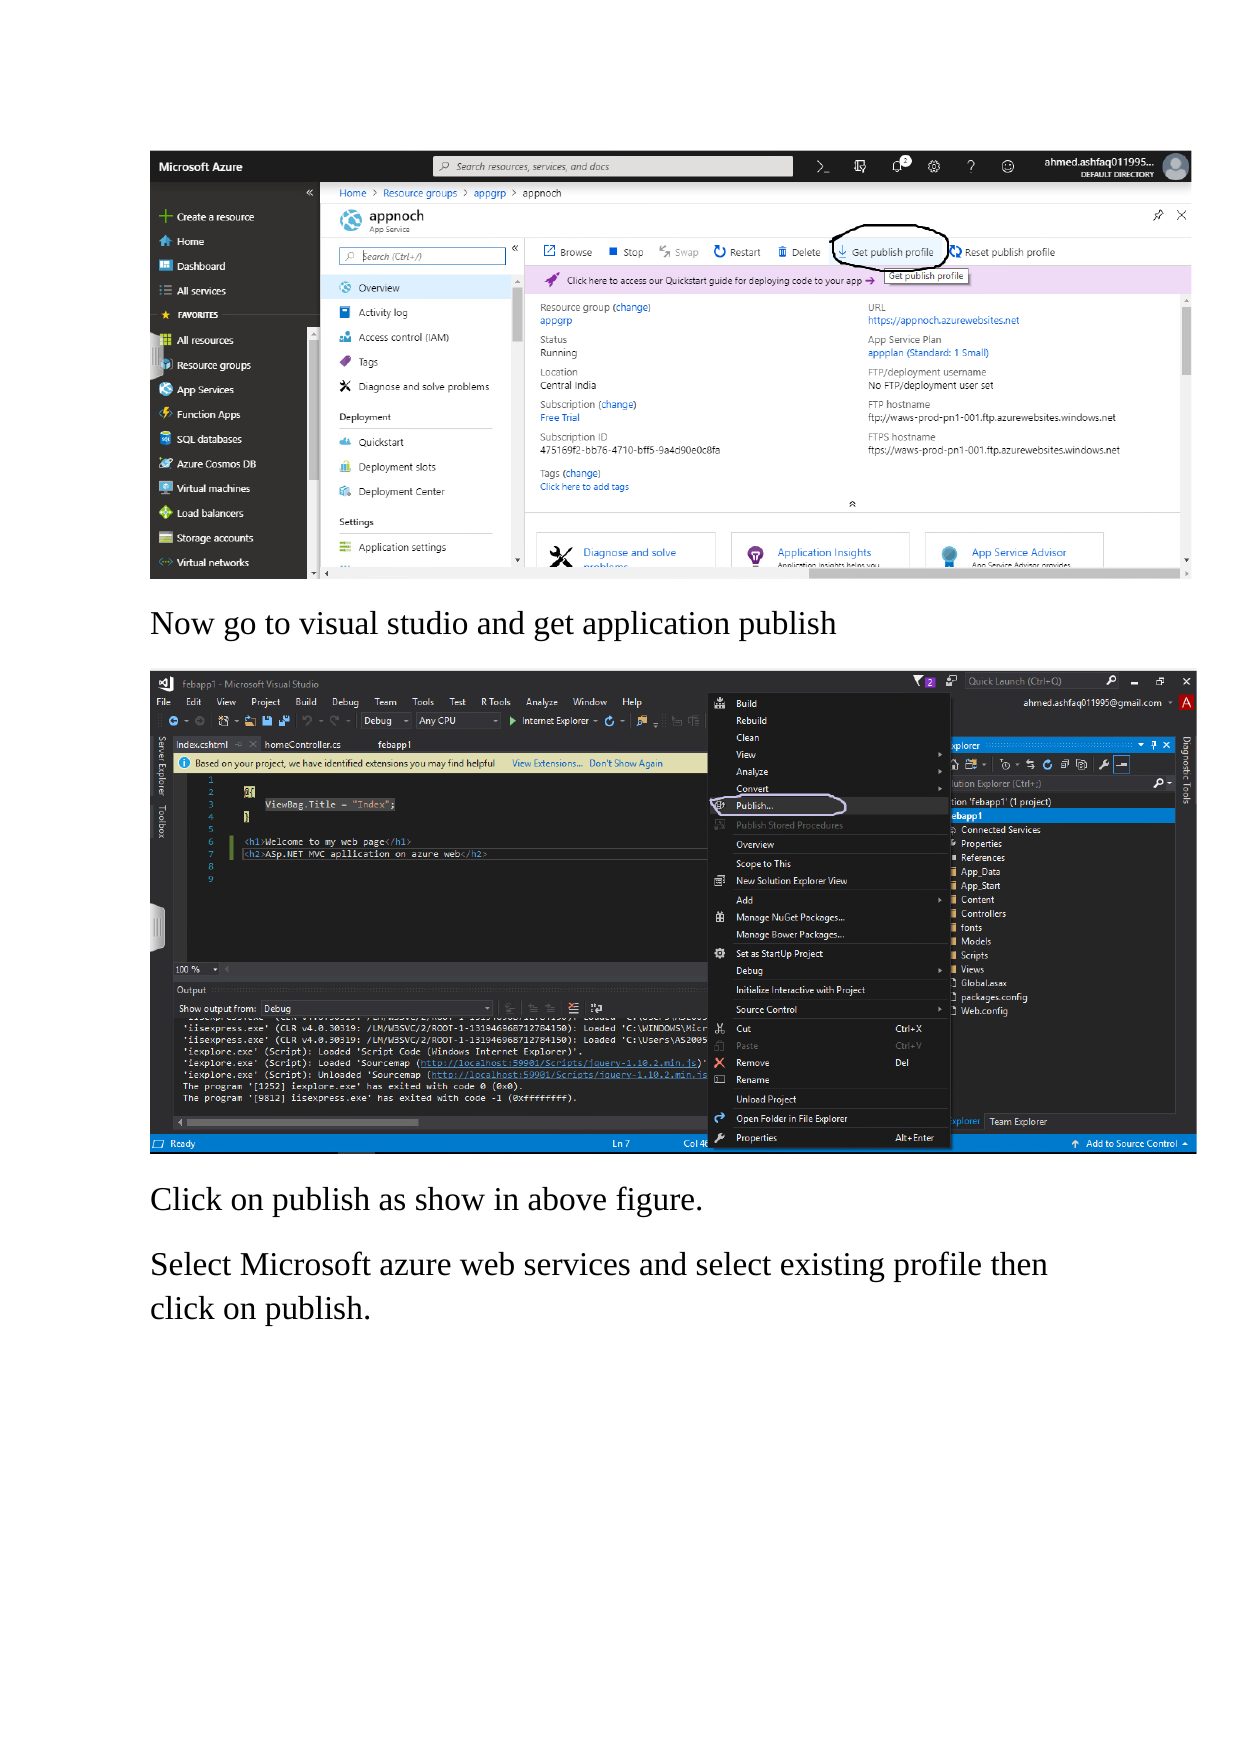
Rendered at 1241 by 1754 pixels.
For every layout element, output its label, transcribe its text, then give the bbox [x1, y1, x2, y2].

picture [150, 668, 1197, 1154]
text Select Microsoft azure web services and select existing profile then click on publish. [150, 1244, 1090, 1326]
text Now go to visual studio and get application publish [150, 603, 1090, 641]
text Click on publish as show in above figure. [150, 1179, 1090, 1217]
picture [150, 150, 1192, 579]
